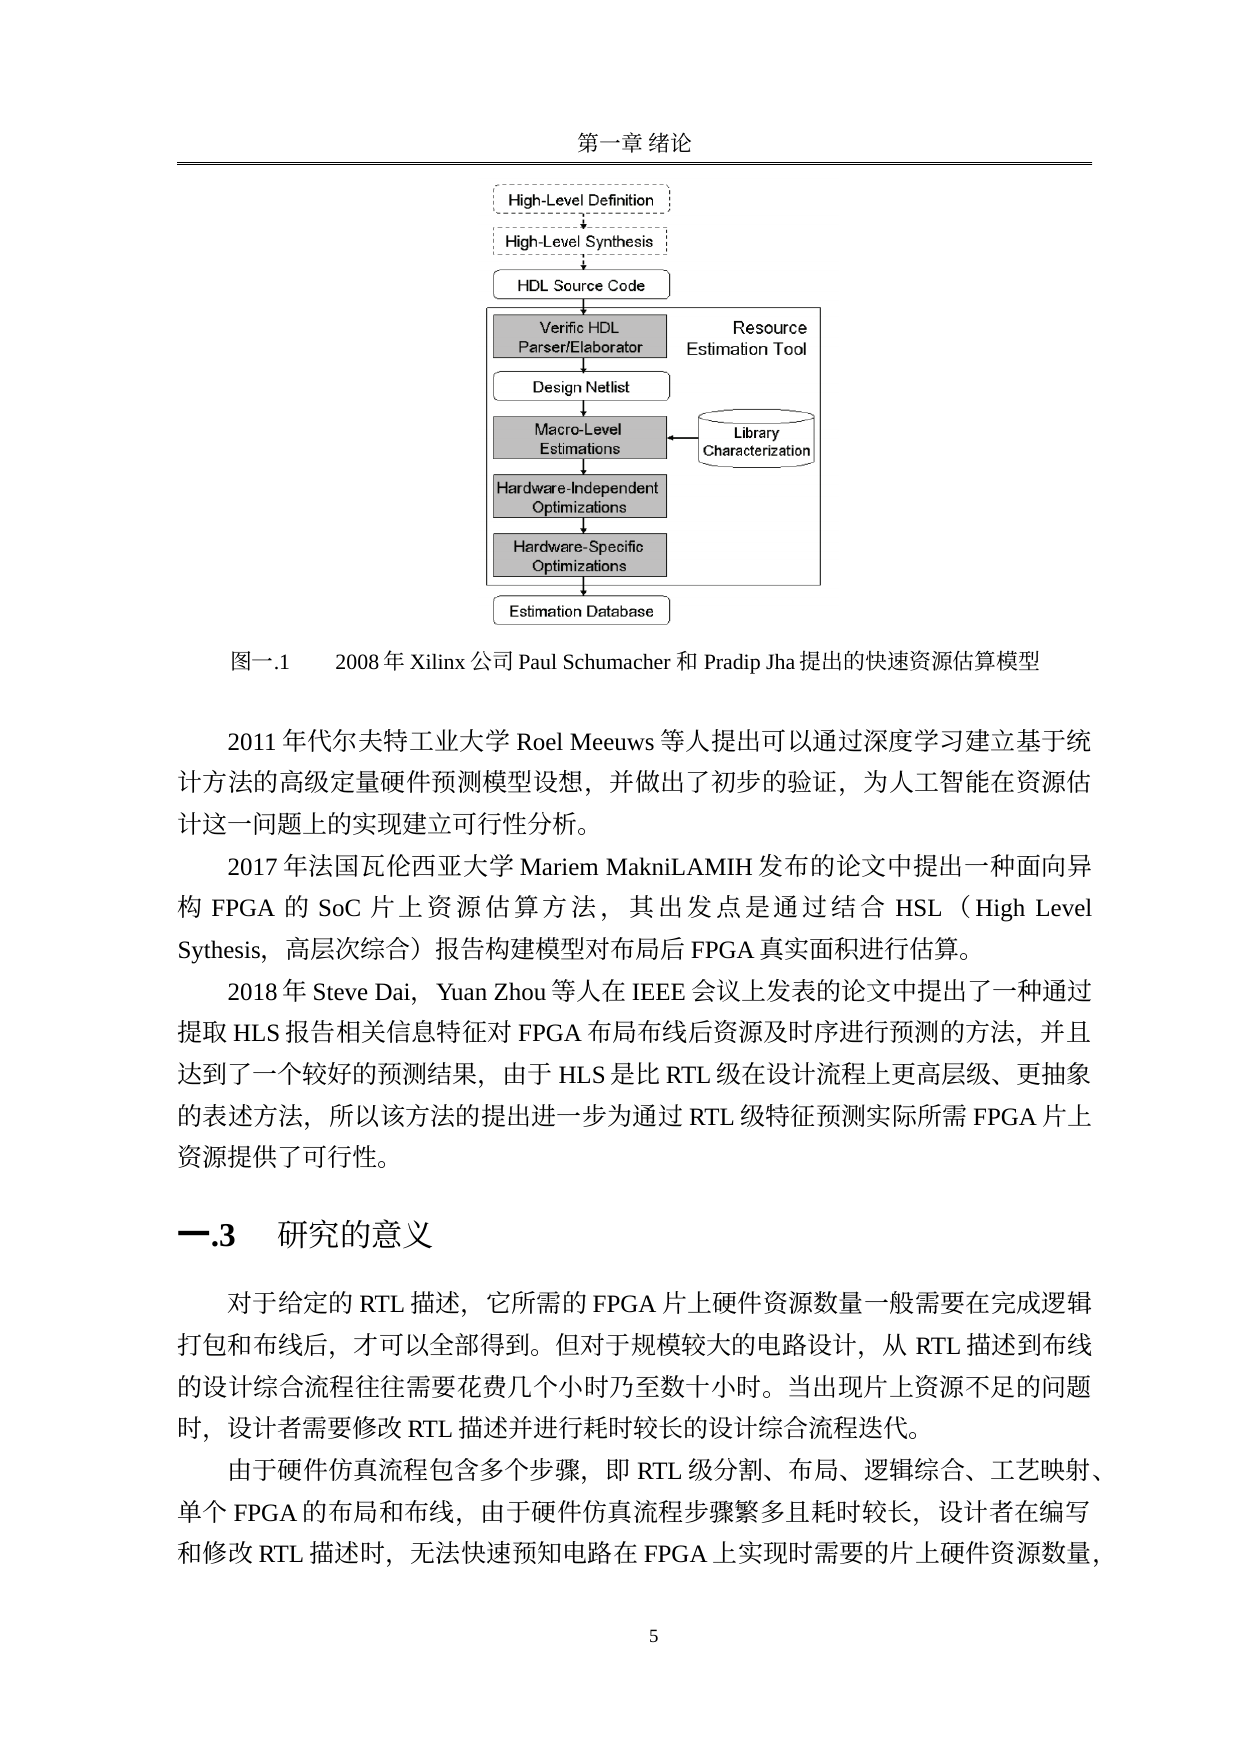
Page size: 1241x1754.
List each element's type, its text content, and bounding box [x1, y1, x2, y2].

text 2017年法国瓦伦西亚大学Mariem MakniLAMIH发布的论文中提出一种面向异构FPGA的SoC片上资源估算方法，其出发点是通过结合HSL（High Level Sythesis，高层次综合）报告构建模型对布局后FPGA真实面积进行估算。 [177, 842, 1092, 967]
text 对于给定的RTL描述，它所需的FPGA片上硬件资源数量一般需要在完成逻辑打包和布线后，才可以全部得到。但对于规模较大的电路设计，从RTL描述到布线的设计综合流程往往需要花费几个小时乃至数十小时。当出现片上资源不足的问题时，设计者需要修改RTL描述并进行耗时较长的设计综合流程迭代。 [177, 1279, 1092, 1446]
picture [478, 177, 842, 632]
text 2011年代尔夫特工业大学Roel Meeuws等人提出可以通过深度学习建立基于统计方法的高级定量硬件预测模型设想，并做出了初步的验证，为人工智能在资源估计这一问题上的实现建立可行性分析。 [177, 717, 1092, 842]
text 2018年Steve Dai，Yuan Zhou等人在IEEE会议上发表的论文中提出了一种通过提取HLS报告相关信息特征对FPGA布局布线后资源及时序进行预测的方法，并且达到了一个较好的预测结果，由于HLS是比RTL级在设计流程上更高层级、更抽象的表述方法，所以该方法的提出进一步为通过RTL级特征预测实际所需FPGA片上资源提供了可行性。 [177, 967, 1092, 1175]
text 2008年Xilinx公司Paul Schumacher 和 Pradip Jha提出的快速资源估算模型 [177, 644, 1092, 676]
subtitle 研究的意义 [177, 1213, 1092, 1254]
